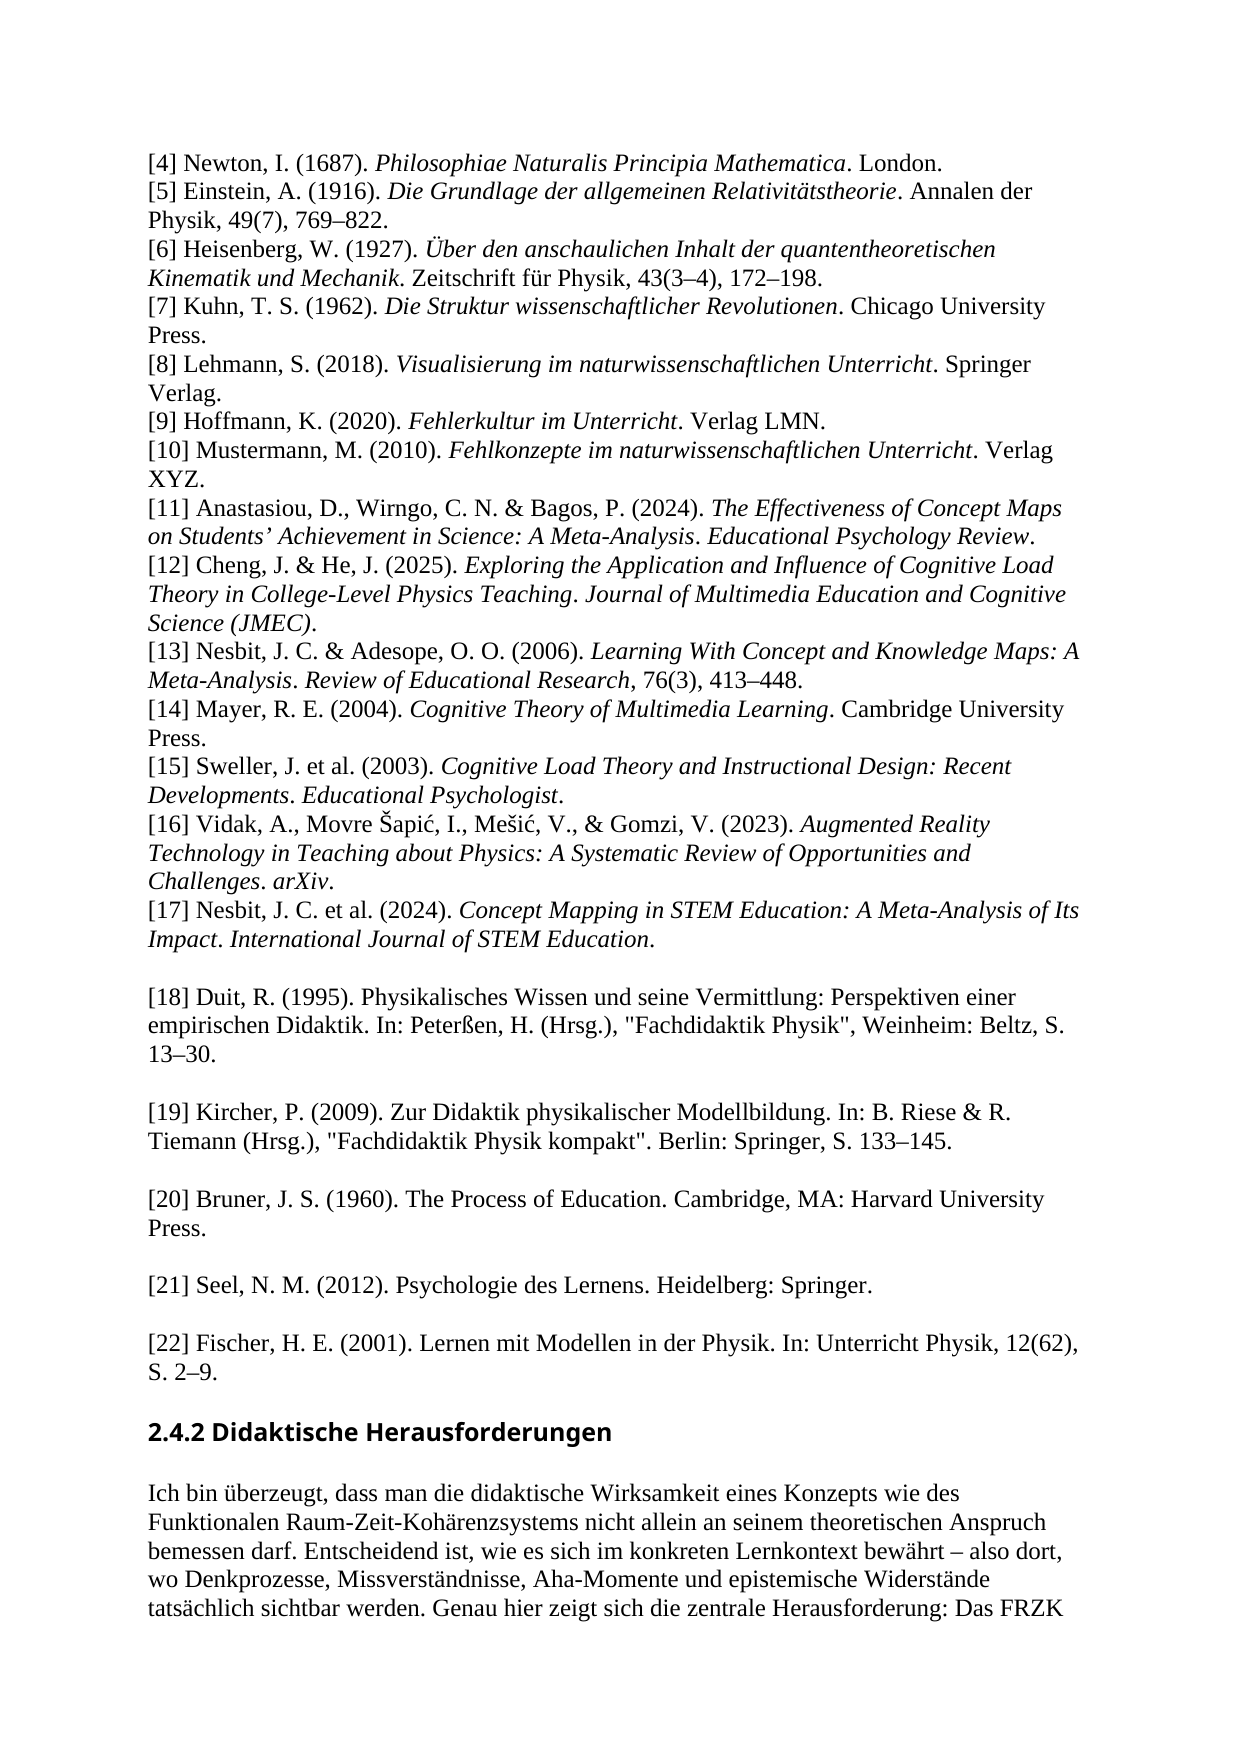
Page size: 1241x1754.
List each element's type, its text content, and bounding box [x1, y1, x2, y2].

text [148, 1478, 1093, 1622]
text [22] Fischer, H. E. (2001). Lernen mit Modellen in der Physik. In: Unterricht Physik, 12(62), S. 2–9. [148, 1328, 1093, 1386]
subtitle 2.4.2 Didaktische Herausforderungen [148, 1415, 1093, 1449]
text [148, 148, 1093, 953]
text [20] Bruner, J. S. (1960). The Process of Education. Cambridge, MA: Harvard University Press. [148, 1184, 1093, 1241]
text [19] Kircher, P. (2009). Zur Didaktik physikalischer Modellbildung. In: B. Riese & R. Tiemann (Hrsg.), "Fachdidaktik Physik kompakt". Berlin: Springer, S. 133–145. [148, 1097, 1093, 1155]
text [21] Seel, N. M. (2012). Psychologie des Lernens. Heidelberg: Springer. [148, 1271, 1093, 1299]
text [18] Duit, R. (1995). Physikalisches Wissen und seine Vermittlung: Perspektiven einer empirischen Didaktik. In: Peterßen, H. (Hrsg.), "Fachdidaktik Physik", Weinheim: Beltz, S. 13–30. [148, 982, 1093, 1068]
